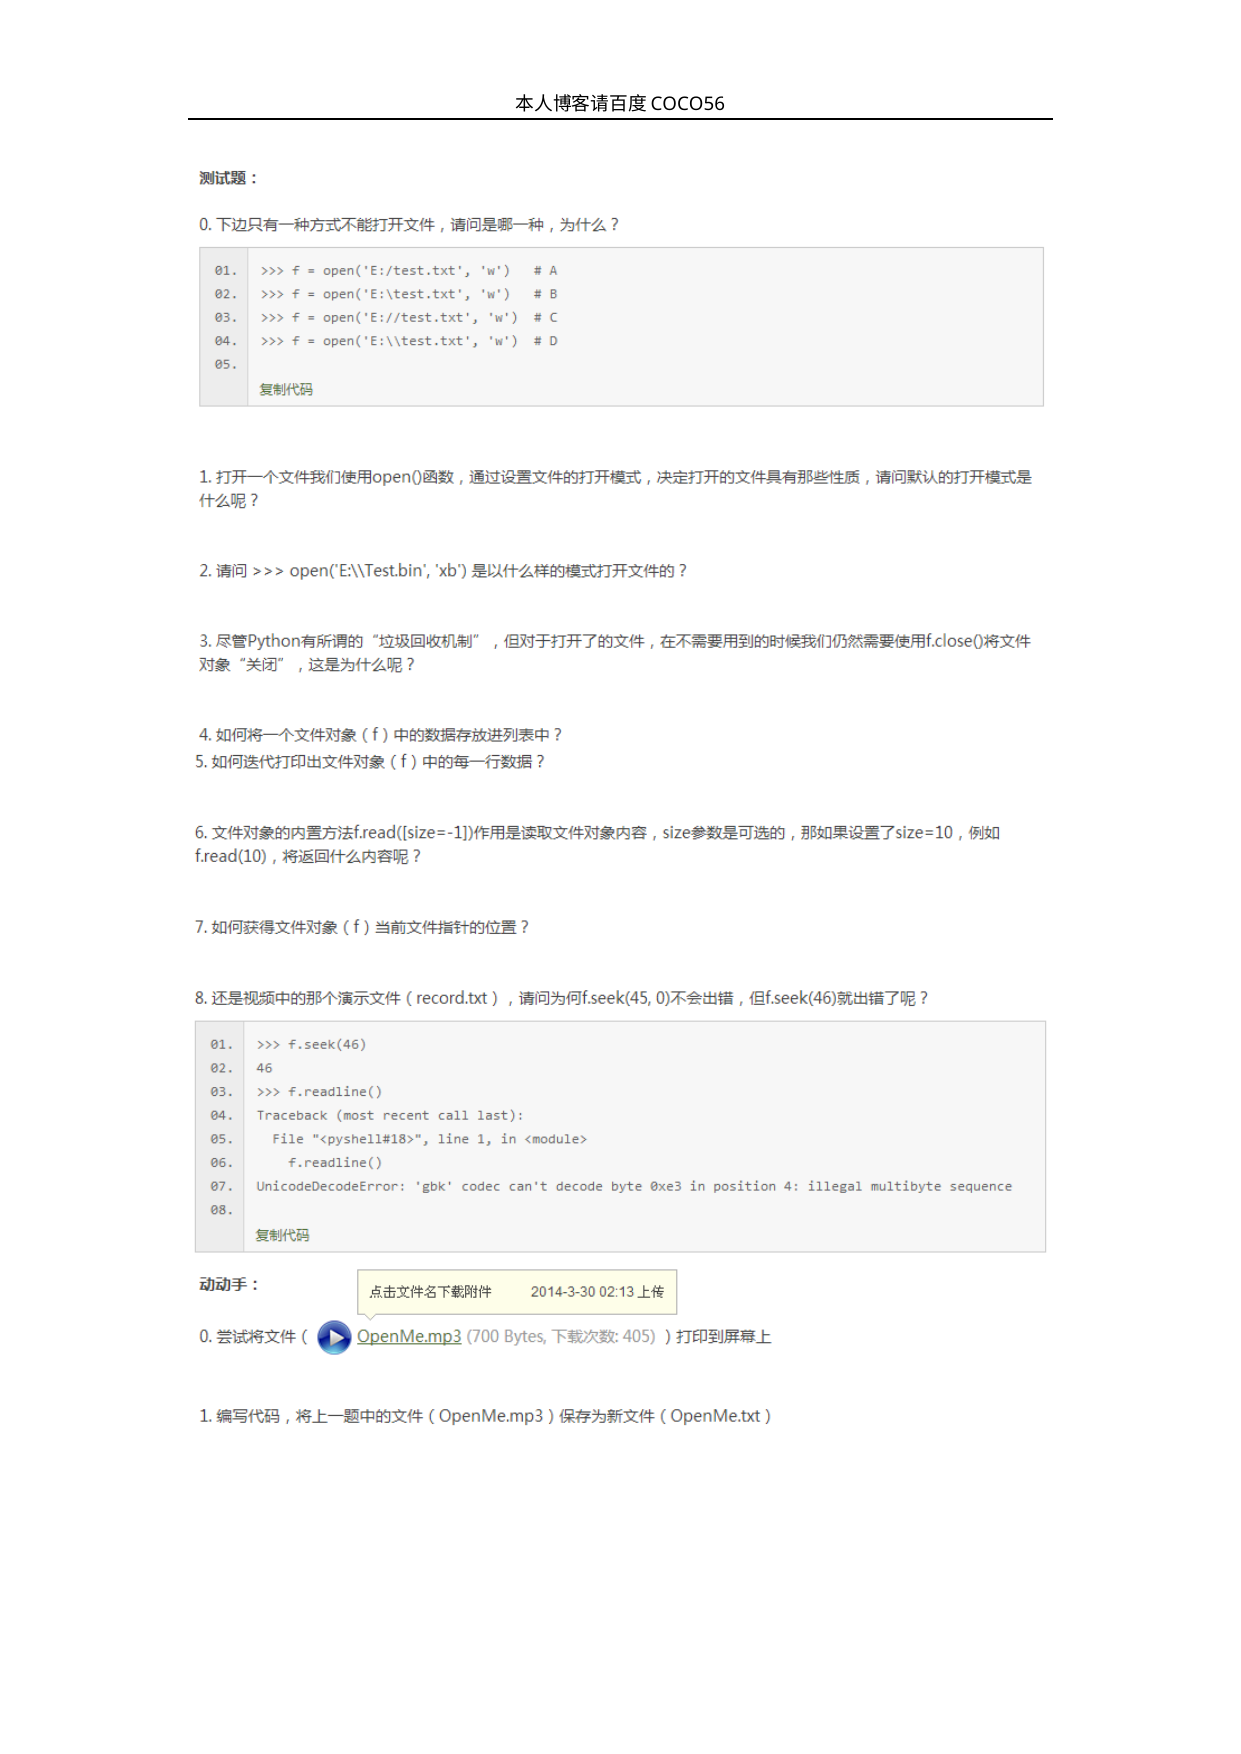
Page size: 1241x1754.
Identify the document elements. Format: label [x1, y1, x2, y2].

picture [187, 1266, 1052, 1432]
picture [187, 161, 1053, 745]
picture [187, 746, 1053, 1256]
